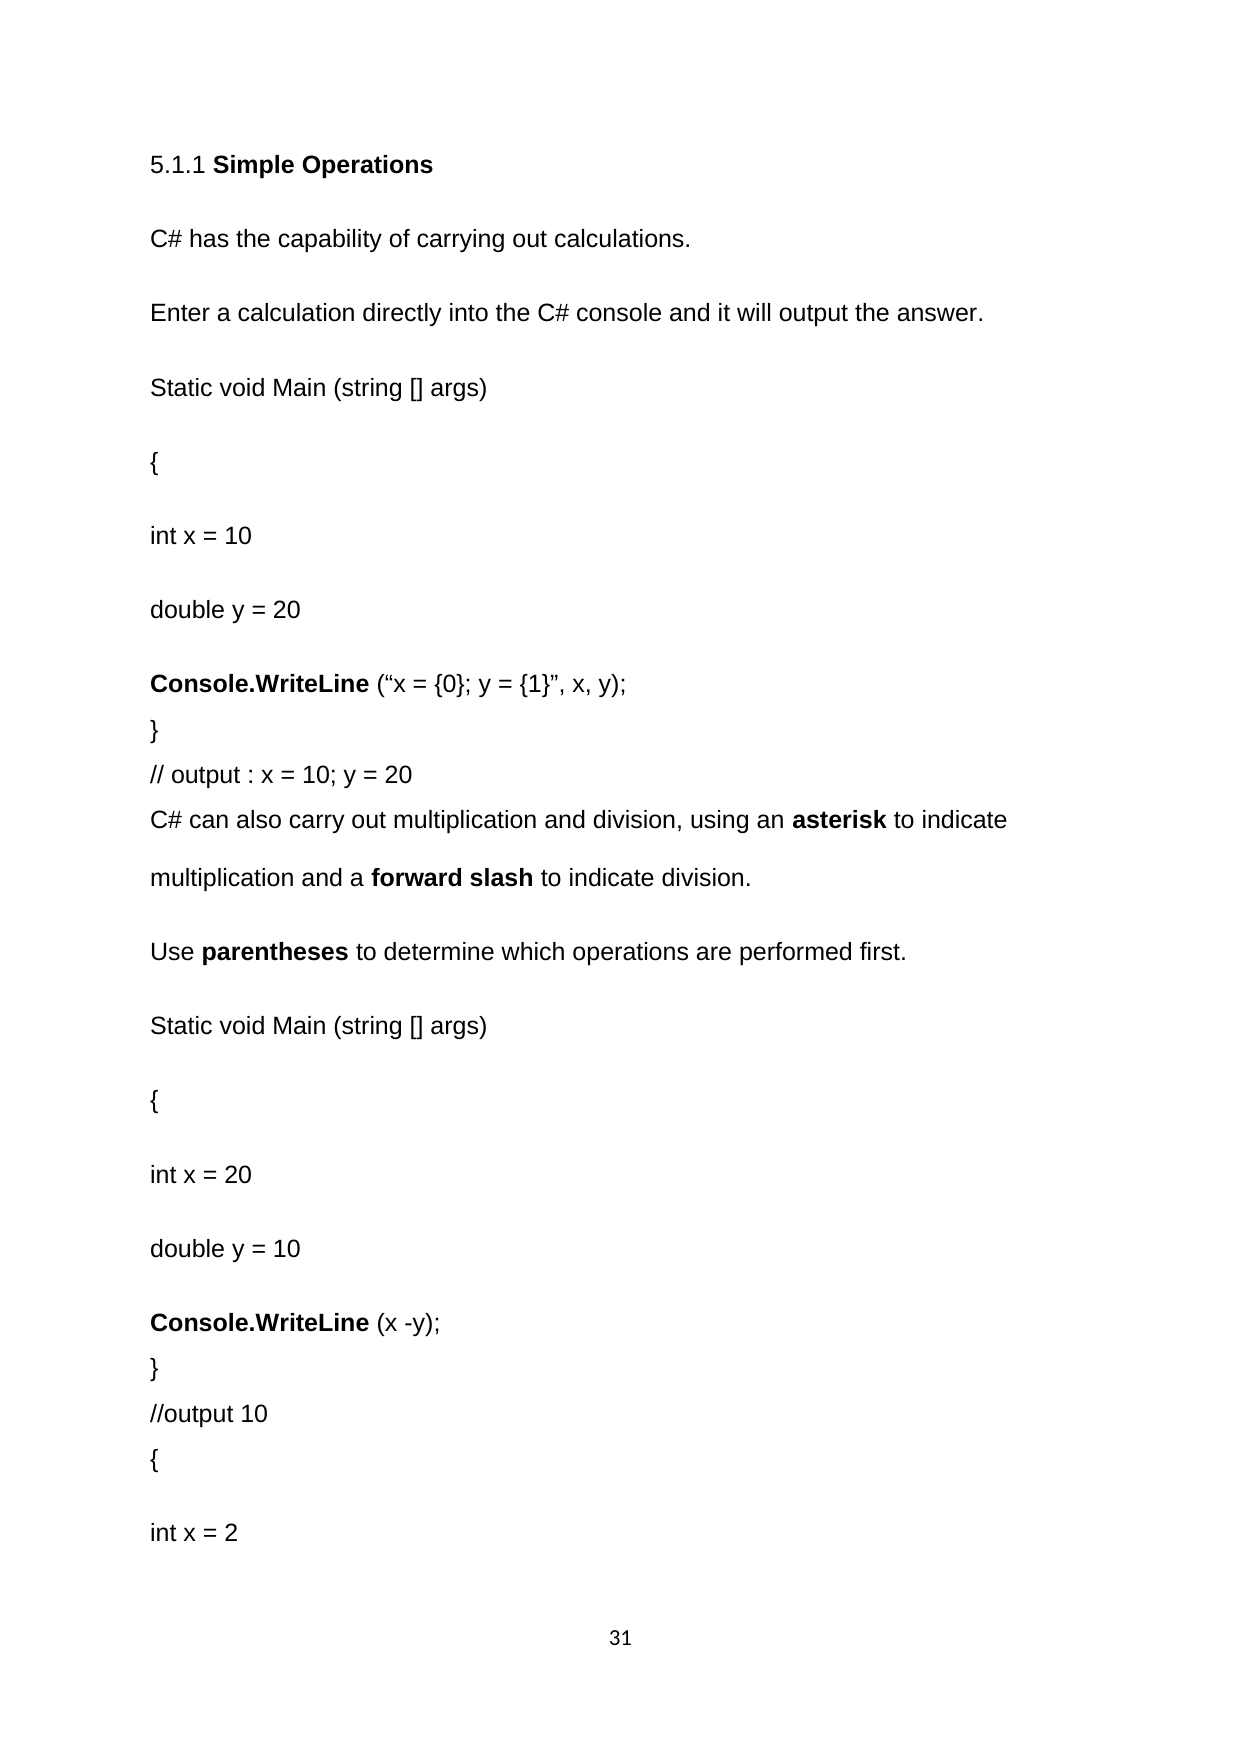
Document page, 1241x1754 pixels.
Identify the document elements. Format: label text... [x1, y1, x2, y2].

text Static void Main (string [] args) [150, 372, 1090, 401]
text int x = 20 [150, 1159, 1090, 1188]
text { [150, 447, 1090, 475]
text Static void Main (string [] args) [150, 1011, 1090, 1040]
text Enter a calculation directly into the C# console and it will output the answer. [150, 298, 1090, 327]
text { [150, 1085, 1090, 1114]
text int x = 2 [150, 1518, 1090, 1547]
text double y = 20 [150, 595, 1090, 624]
text Console.WriteLine (“x = {0}; y = {1}”, x, y); [150, 669, 1090, 698]
text { [150, 1444, 1090, 1473]
text Use parentheses to determine which operations are performed first. [150, 937, 1090, 966]
text C# can also carry out multiplication and division, using an asterisk to indicate multiplication and a forward slash to indicate division. [150, 805, 1090, 892]
text } [150, 1353, 1090, 1382]
text // output : x = 10; y = 20 [150, 760, 1090, 789]
text 5.1.1 Simple Operations [150, 150, 1090, 179]
text C# has the capability of carrying out calculations. [150, 224, 1090, 253]
text double y = 10 [150, 1234, 1090, 1262]
text Console.WriteLine (x -y); [150, 1308, 1090, 1337]
text //output 10 [150, 1399, 1090, 1427]
text } [150, 714, 1090, 743]
text int x = 10 [150, 521, 1090, 549]
